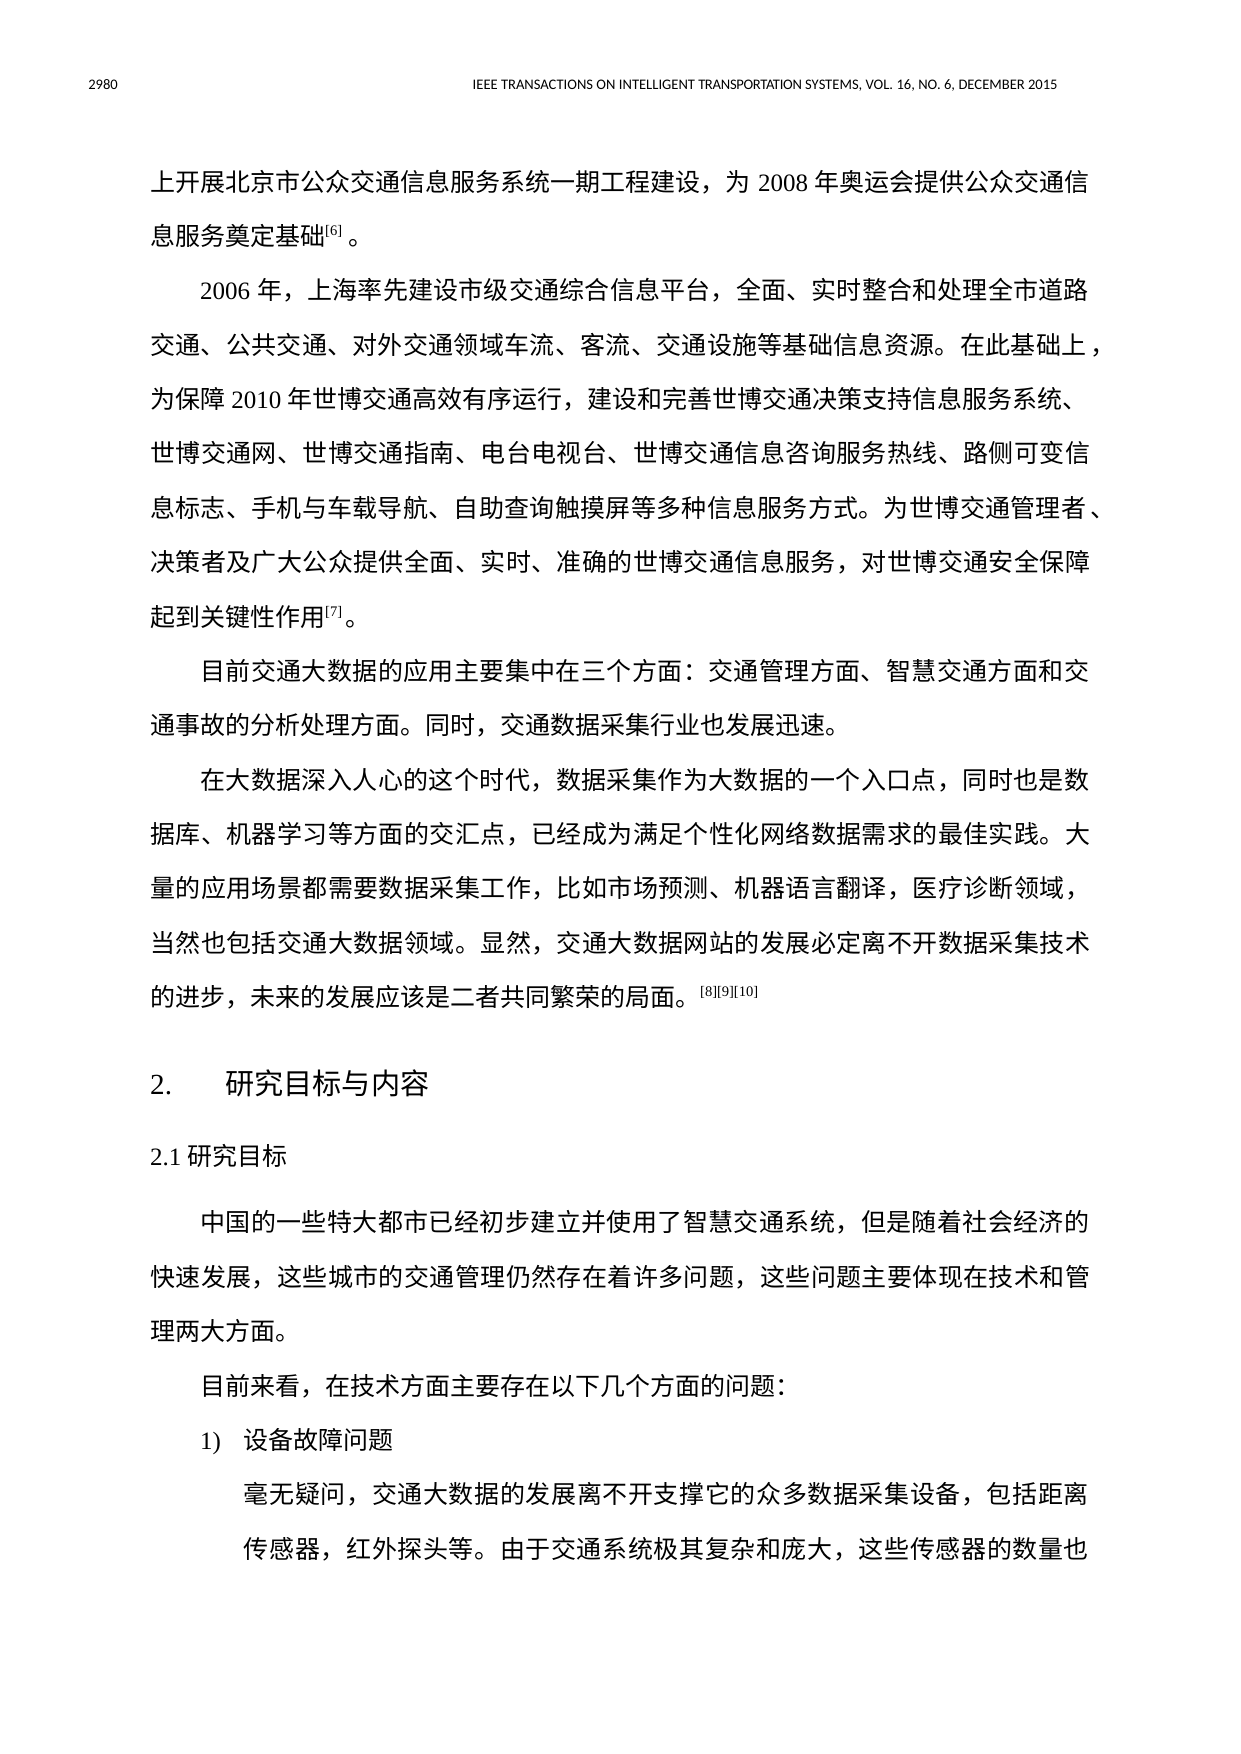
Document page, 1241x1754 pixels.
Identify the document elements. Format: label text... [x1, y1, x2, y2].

list 研究目标与内容 [150, 1061, 1090, 1103]
text 中国的一些特大都市已经初步建立并使用了智慧交通系统，但是随着社会经济的快速发展，这些城市的交通管理仍然存在着许多问题，这些问题主要体现在技术和管理两大方面。 [150, 1203, 1090, 1348]
text 目前交通大数据的应用主要集中在三个方面：交通管理方面、智慧交通方面和交通事故的分析处理方面。同时，交通数据采集行业也发展迅速。 [150, 651, 1090, 742]
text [150, 162, 1090, 253]
text 2006 年，上海率先建设市级交通综合信息平台，全面、实时整合和处理全市道路交通、公共交通、对外交通领域车流、客流、交通设施等基础信息资源。在此基础上，为保障 2010 年世博交通高效有序运行，建设和完善世博交通决策支持信息服务系统、世博交通网、世博交通指南、电台电视台、世博交通信息咨询服务热线、路侧可变信息标志、手机与车载导航、自助查询触摸屏等多种信息服务方式。为世博交通管理者、决策者及广大公众提供全面、实时、准确的世博交通信息服务，对世博交通安全保障起到关键性作用[7] 。 [150, 271, 1090, 633]
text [244, 1475, 1090, 1565]
text 在大数据深入人心的这个时代，数据采集作为大数据的一个入口点，同时也是数据库、机器学习等方面的交汇点，已经成为满足个性化网络数据需求的最佳实践。大量的应用场景都需要数据采集工作，比如市场预测、机器语言翻译，医疗诊断领域，当然也包括交通大数据领域。显然，交通大数据网站的发展必定离不开数据采集技术的进步，未来的发展应该是二者共同繁荣的局面。[8][9][10] [150, 760, 1090, 1014]
text 2.1 研究目标 [150, 1132, 1090, 1174]
list 设备故障问题 [200, 1420, 1090, 1457]
text 目前来看，在技术方面主要存在以下几个方面的问题： [150, 1366, 1090, 1402]
